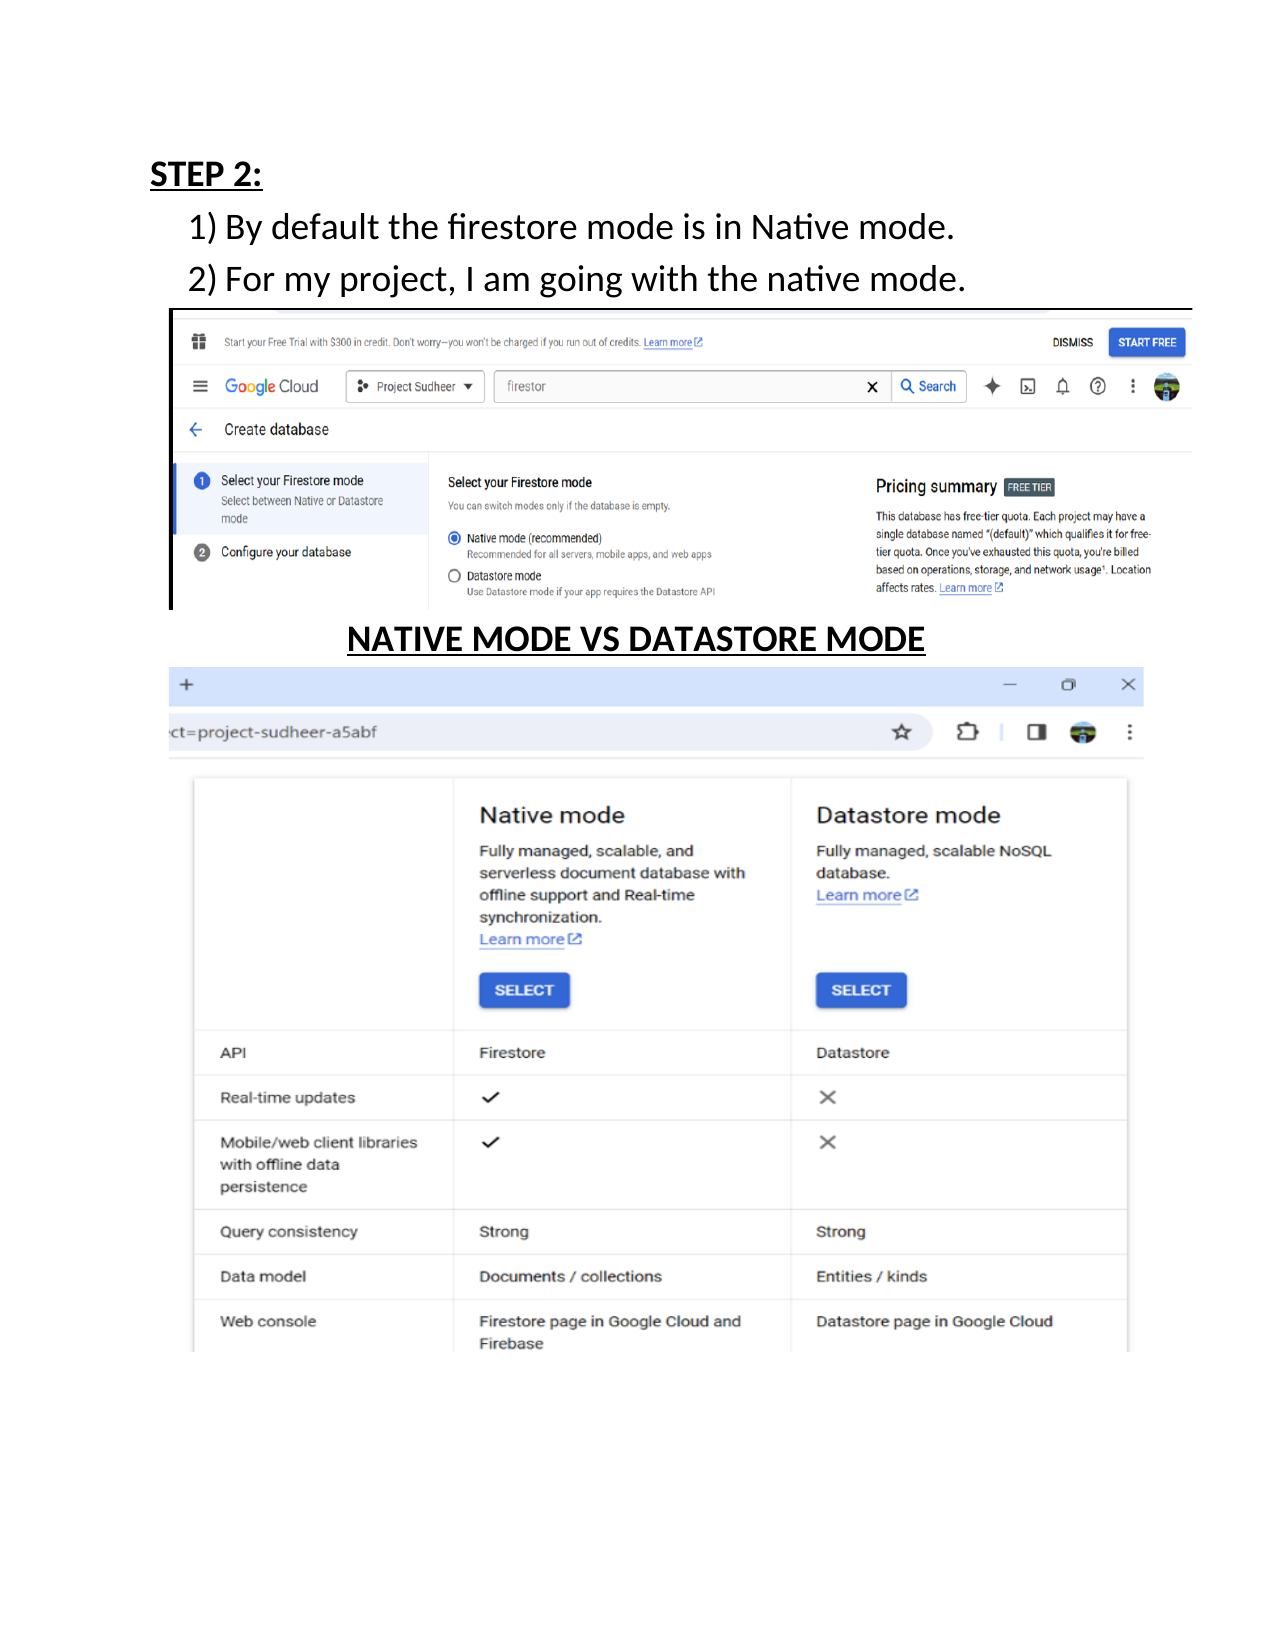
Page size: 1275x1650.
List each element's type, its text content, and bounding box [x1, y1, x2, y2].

text NATIVE MODE VS DATASTORE MODE [150, 615, 1122, 661]
list For my project, I am going with the native mode. [187, 255, 1122, 301]
text STEP 2: [150, 150, 1122, 196]
list By default the firestore mode is in Native mode. [187, 203, 1122, 248]
